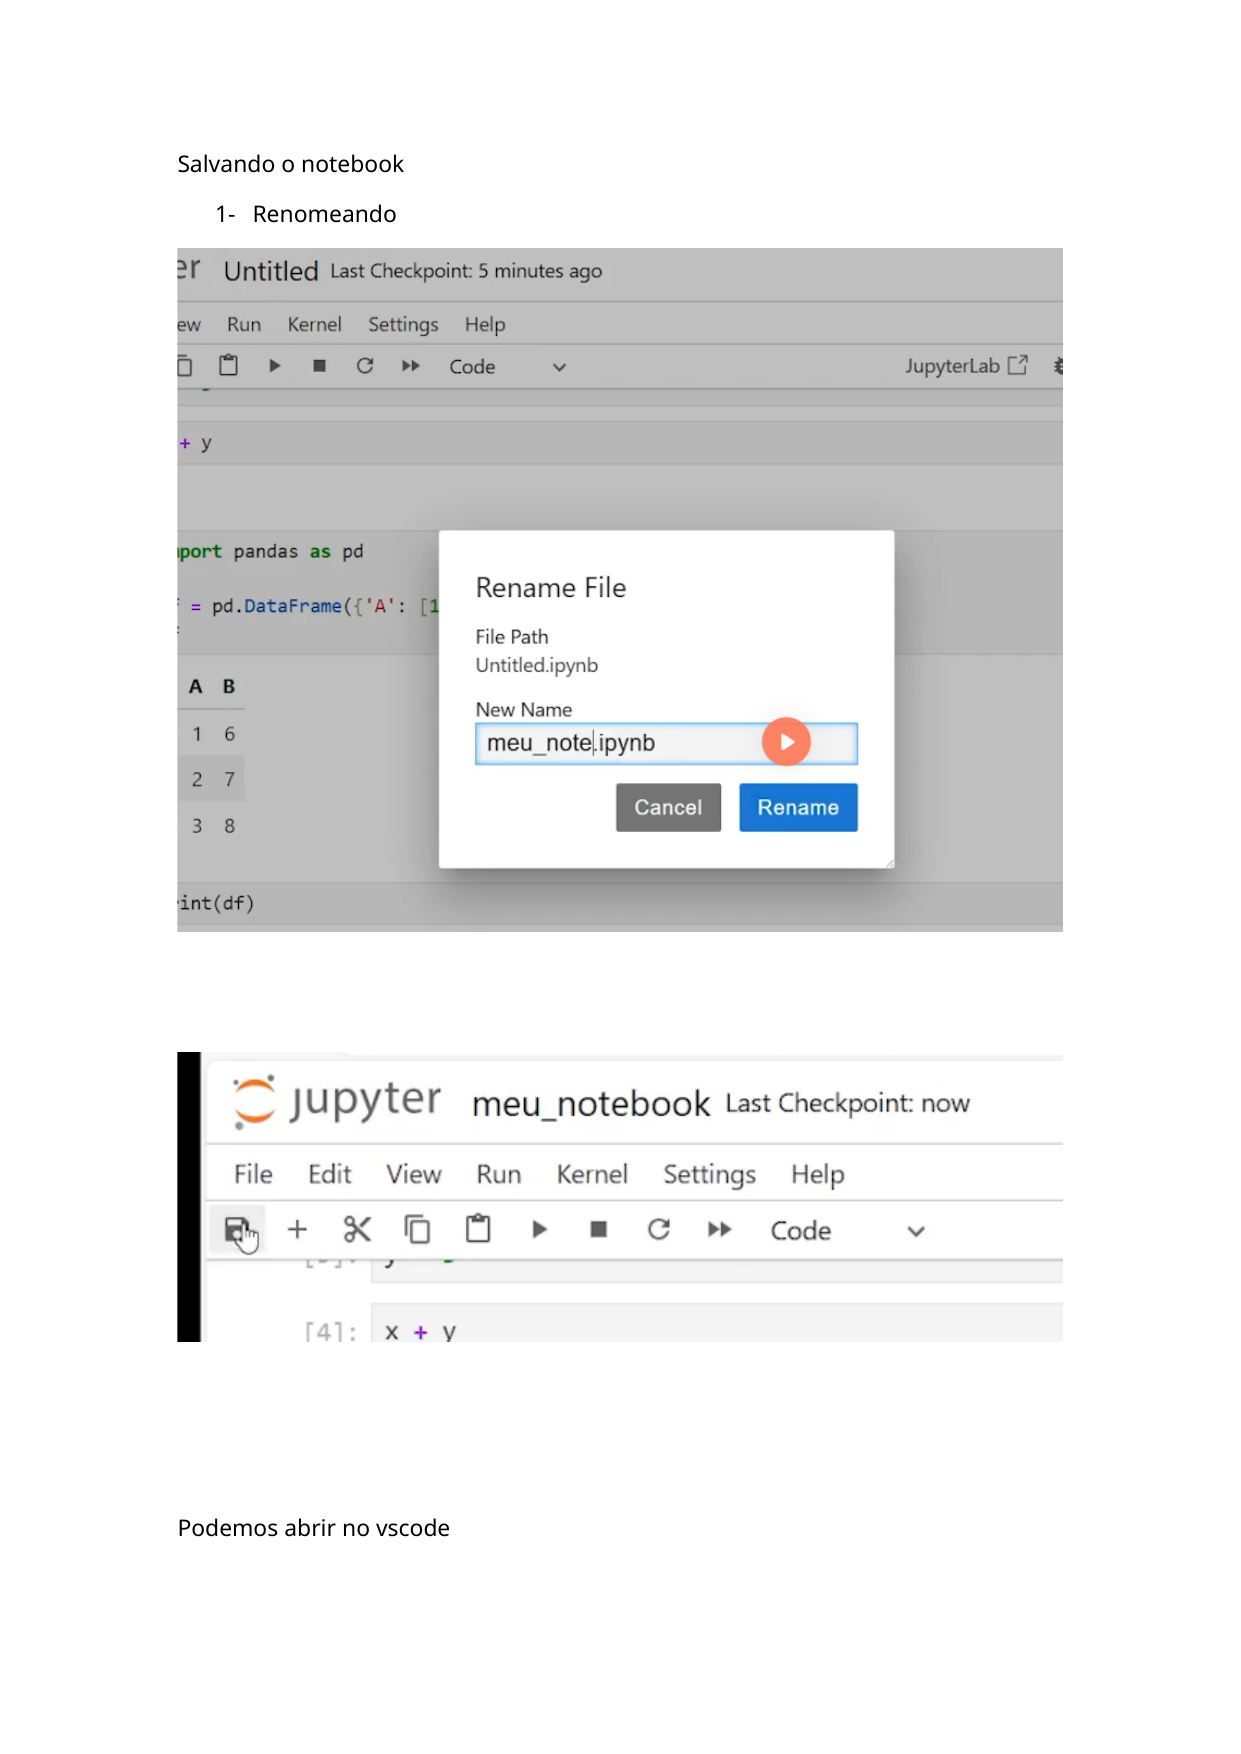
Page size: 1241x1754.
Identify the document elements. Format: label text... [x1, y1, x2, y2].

text Podemos abrir no vscode [177, 1512, 1063, 1543]
picture [177, 1052, 1063, 1342]
list Renomeando [215, 198, 1063, 229]
picture [177, 248, 1063, 932]
text Salvando o notebook [177, 148, 1063, 179]
